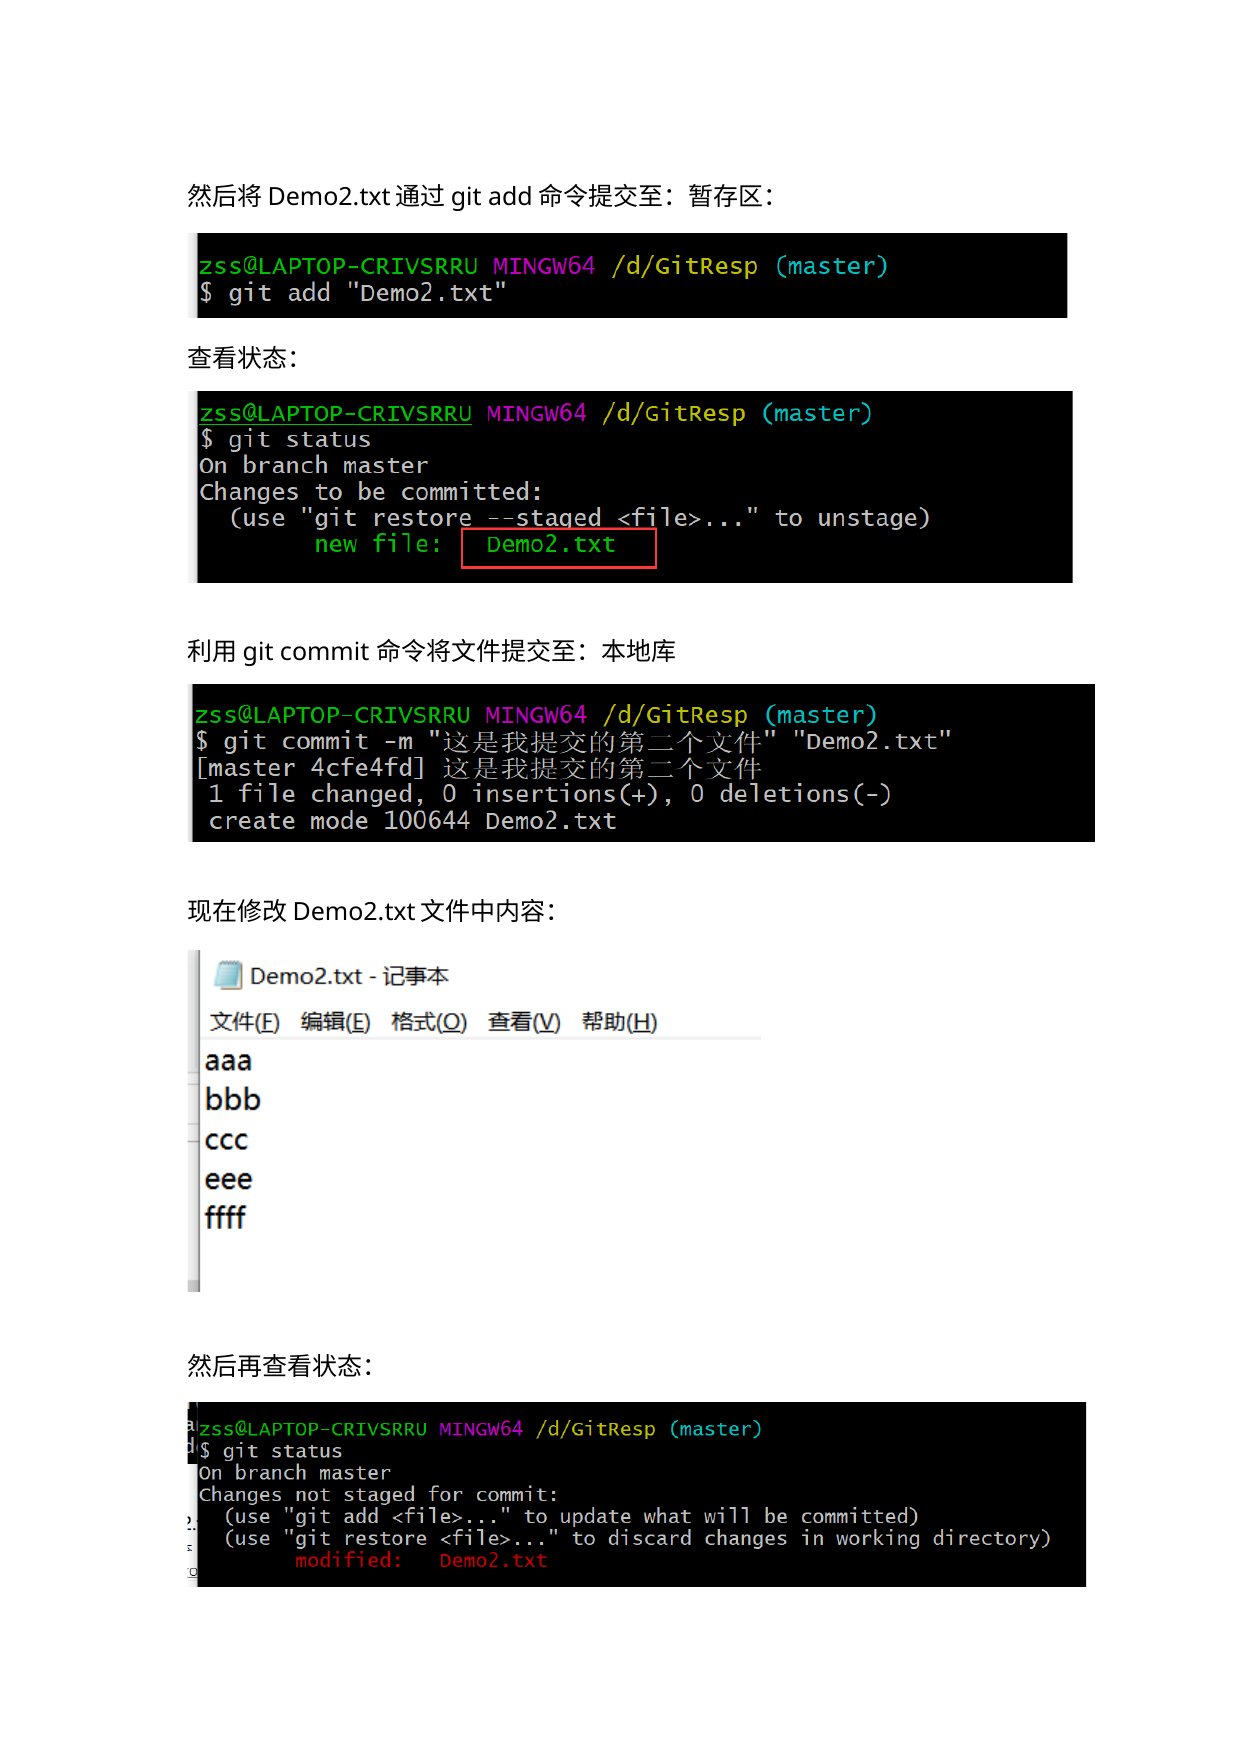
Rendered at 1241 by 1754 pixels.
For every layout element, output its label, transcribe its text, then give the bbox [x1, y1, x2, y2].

text 现在修改Demo2.txt文件中内容： [187, 877, 1053, 942]
picture [187, 391, 1073, 583]
picture [187, 950, 762, 1292]
picture [187, 684, 1095, 842]
picture [187, 1402, 1087, 1587]
picture [187, 233, 1068, 318]
text 然后再查看状态： [187, 1332, 1053, 1397]
text 利用git commit 命令将文件提交至：本地库 [187, 617, 1053, 684]
text 查看状态： [187, 324, 1053, 389]
text 然后将Demo2.txt通过git add命令提交至：暂存区： [187, 162, 1053, 227]
